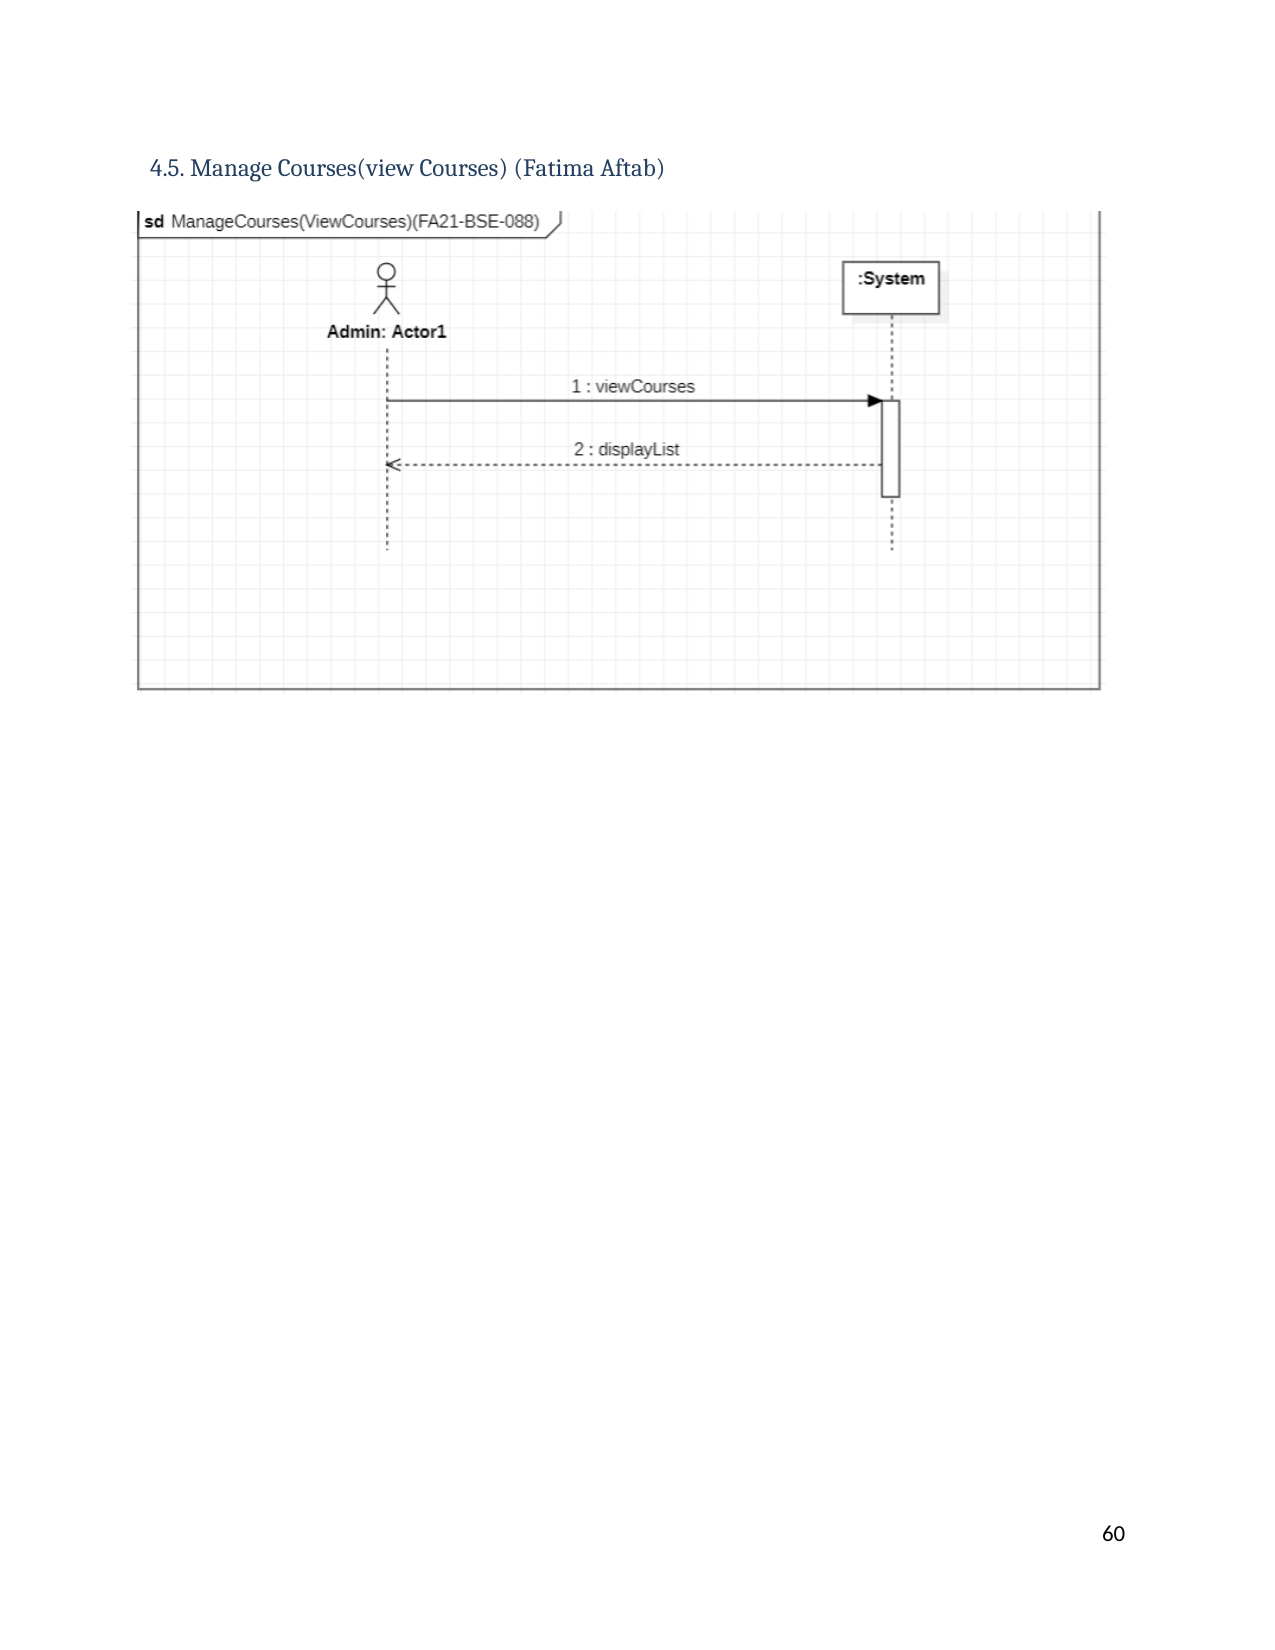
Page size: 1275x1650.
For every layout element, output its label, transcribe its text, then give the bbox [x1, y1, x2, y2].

subtitle 4.5. Manage Courses(view Courses) (Fatima Aftab) [150, 154, 1125, 183]
picture [130, 211, 1106, 694]
